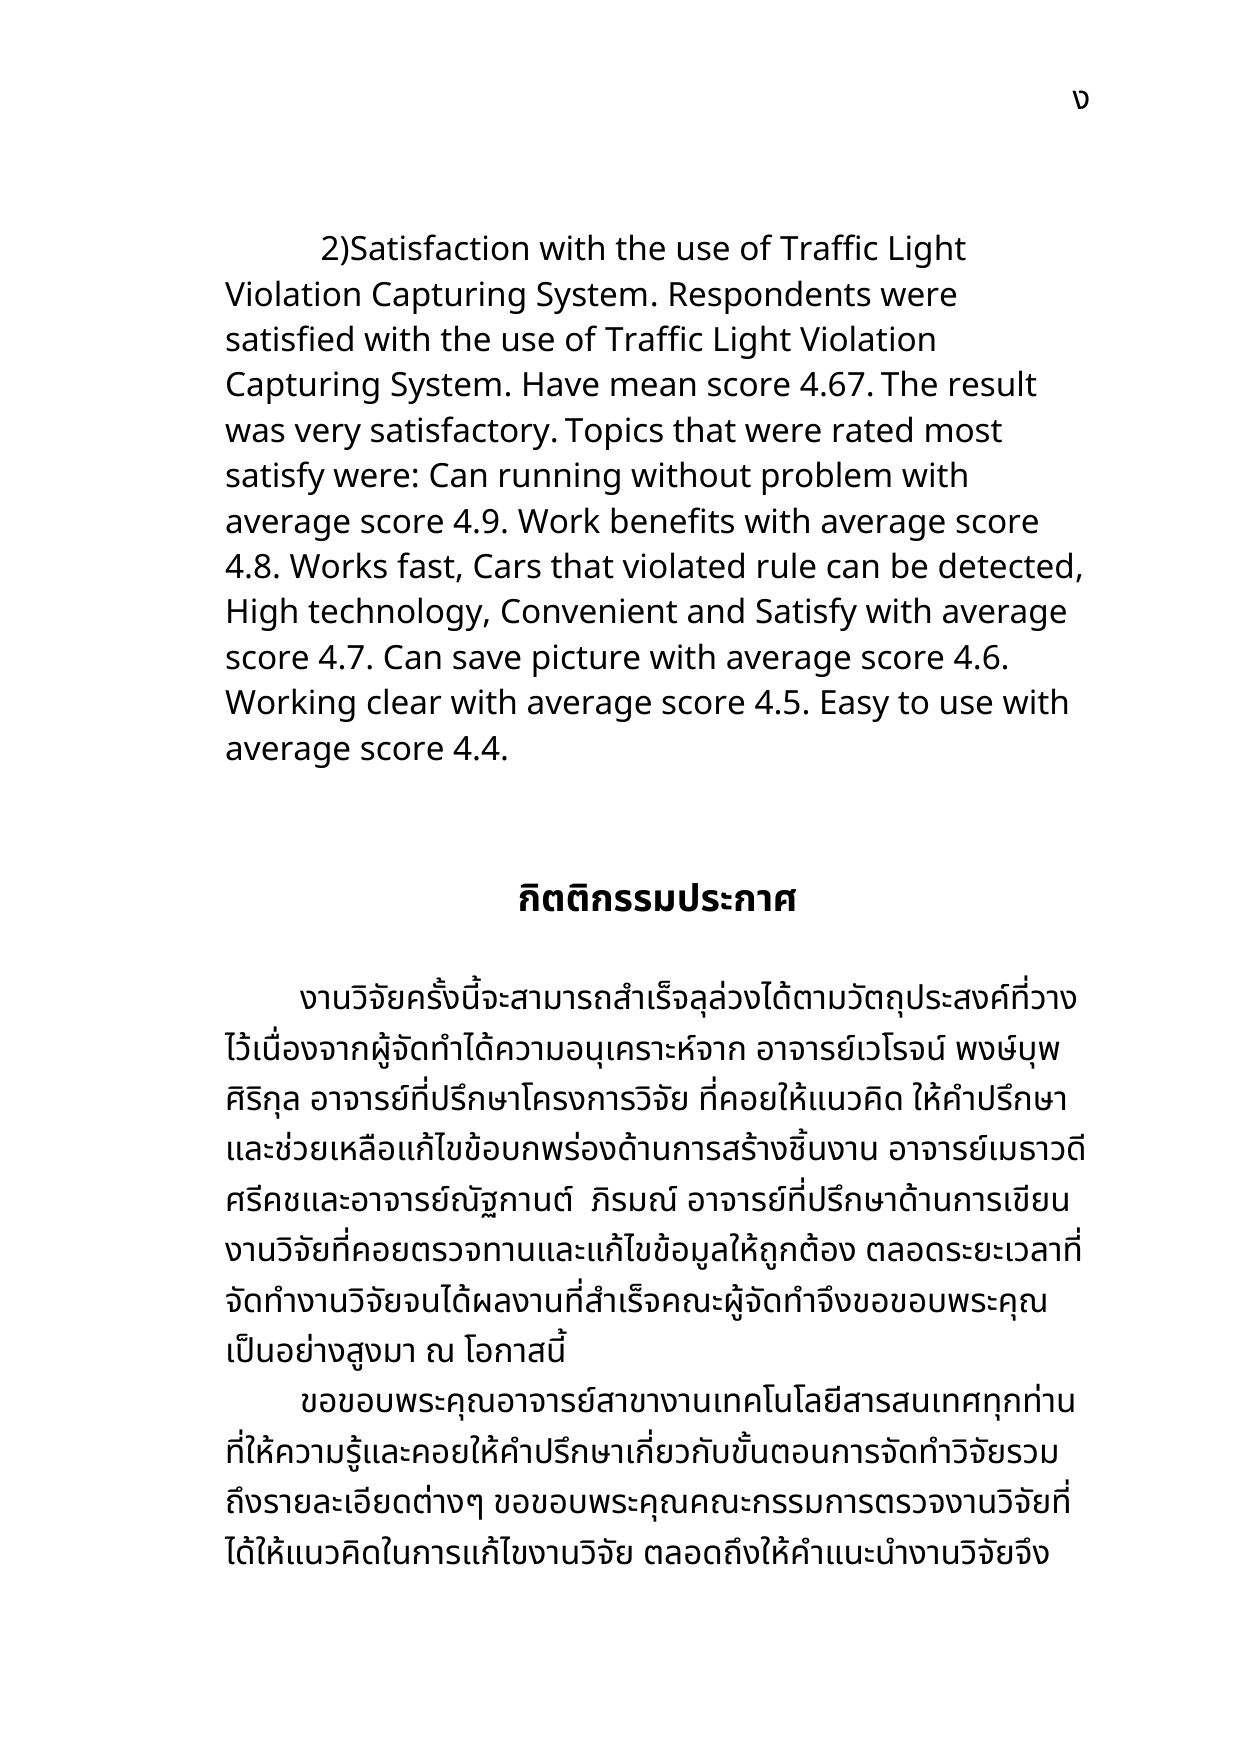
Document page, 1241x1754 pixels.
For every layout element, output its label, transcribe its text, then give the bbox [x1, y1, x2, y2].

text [225, 1377, 1090, 1579]
text 2)Satisfaction with the use of Traffic Light Violation Capturing System. Respondents were satisfied with the use of Traffic Light Violation Capturing System. Have mean score 4.67. The result was very satisfactory. Topics that were rated most satisfy were: Can running without problem with average score 4.9. Work benefits with average score 4.8. Works fast, Cars that violated rule can be detected, High technology, Convenient and Satisfy with average score 4.7. Can save picture with average score 4.6. Working clear with average score 4.5. Easy to use with average score 4.4. [225, 225, 1090, 770]
text งานวิจัยครั้งนี้จะสามารถสำเร็จลุล่วงได้ตามวัตถุประสงค์ที่วางไว้เนื่องจากผู้จัดทำได้ความอนุเคราะห์จาก อาจารย์เวโรจน์ พงษ์บุพศิริกุล อาจารย์ที่ปรึกษาโครงการวิจัย ที่คอยให้แนวคิด ให้คำปรึกษาและช่วยเหลือแก้ไขข้อบกพร่องด้านการสร้างชิ้นงาน อาจารย์เมธาวดี ศรีคชและอาจารย์ณัฐกานต์ ภิรมณ์ อาจารย์ที่ปรึกษาด้านการเขียนงานวิจัยที่คอยตรวจทานและแก้ไขข้อมูลให้ถูกต้อง ตลอดระยะเวลาที่จัดทำงานวิจัยจนได้ผลงานที่สำเร็จคณะผู้จัดทำจึงขอขอบพระคุณเป็นอย่างสูงมา ณ โอกาสนี้ [225, 974, 1090, 1377]
text กิตติกรรมประกาศ [225, 872, 1090, 929]
